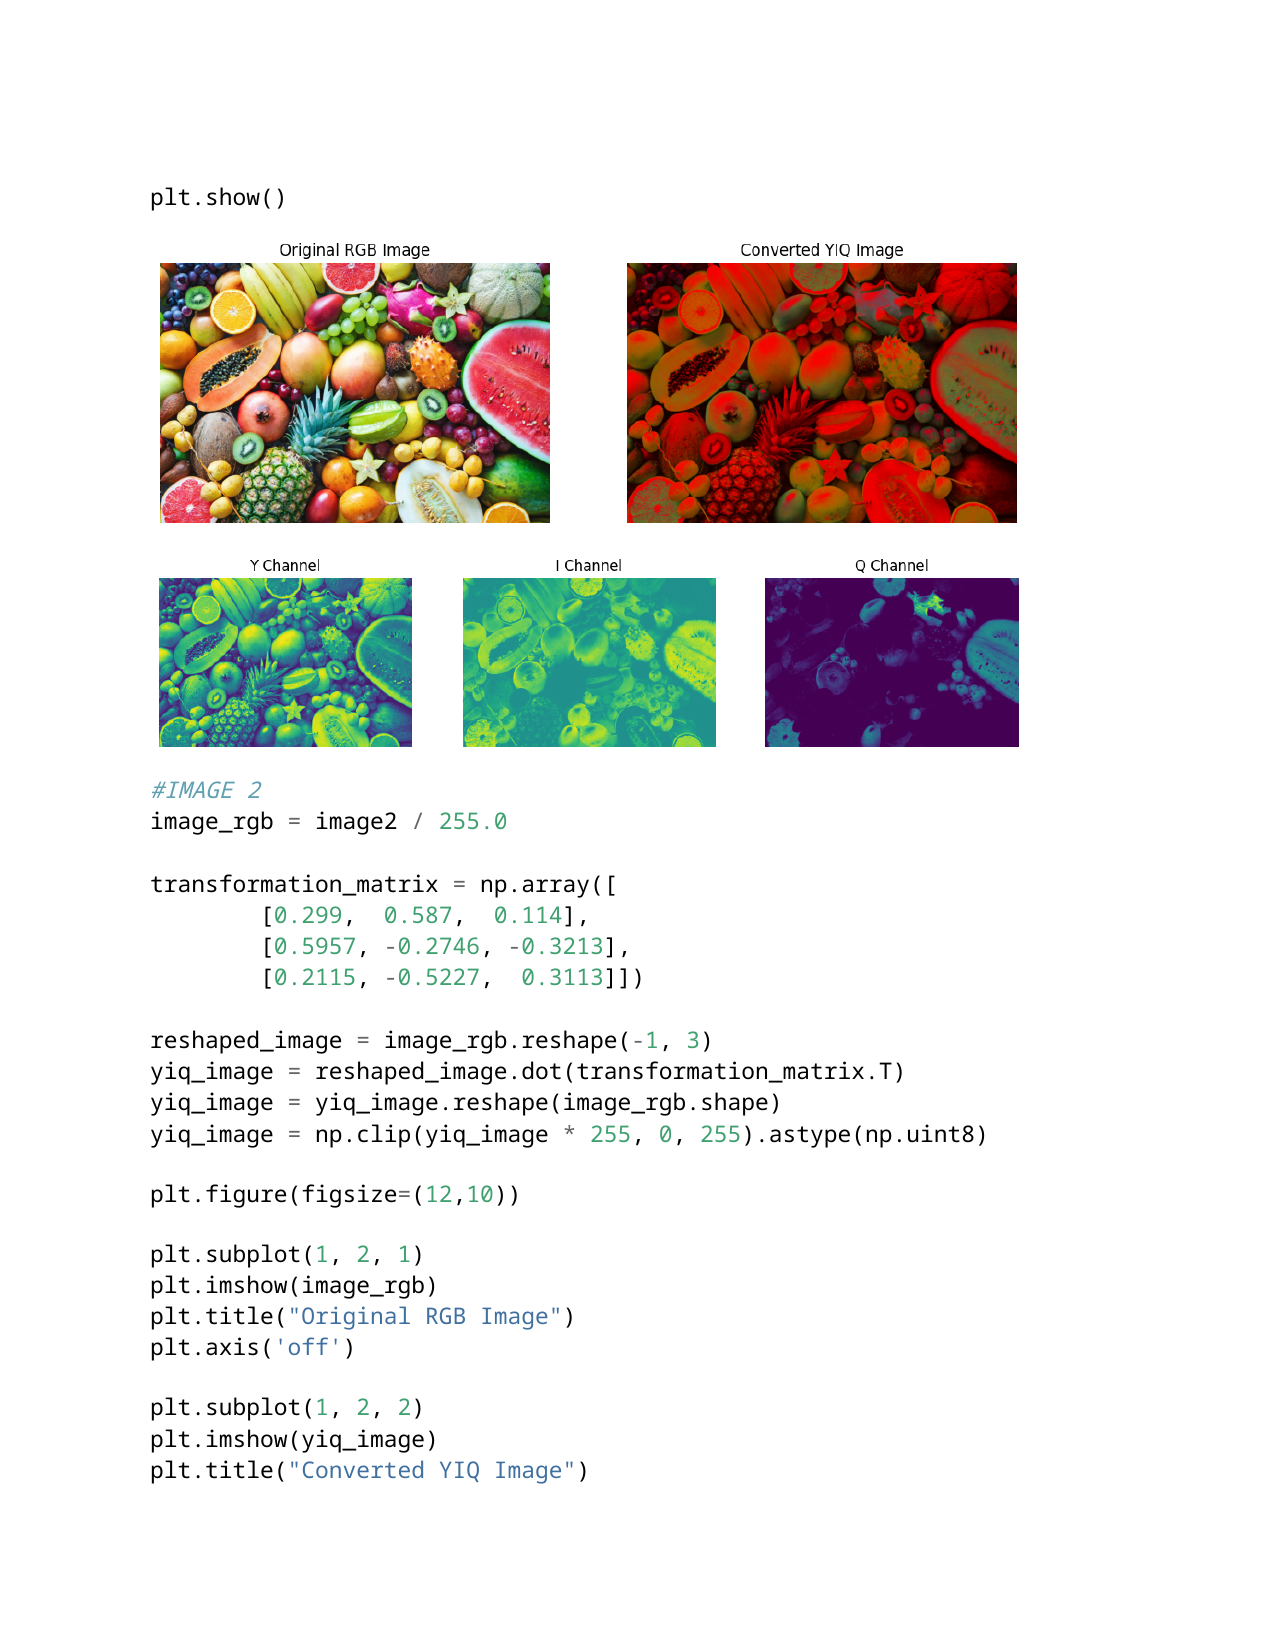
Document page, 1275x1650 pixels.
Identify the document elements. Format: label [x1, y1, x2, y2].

text [150, 150, 1125, 212]
text [150, 774, 1125, 1485]
picture [150, 233, 1025, 532]
picture [150, 550, 1025, 755]
